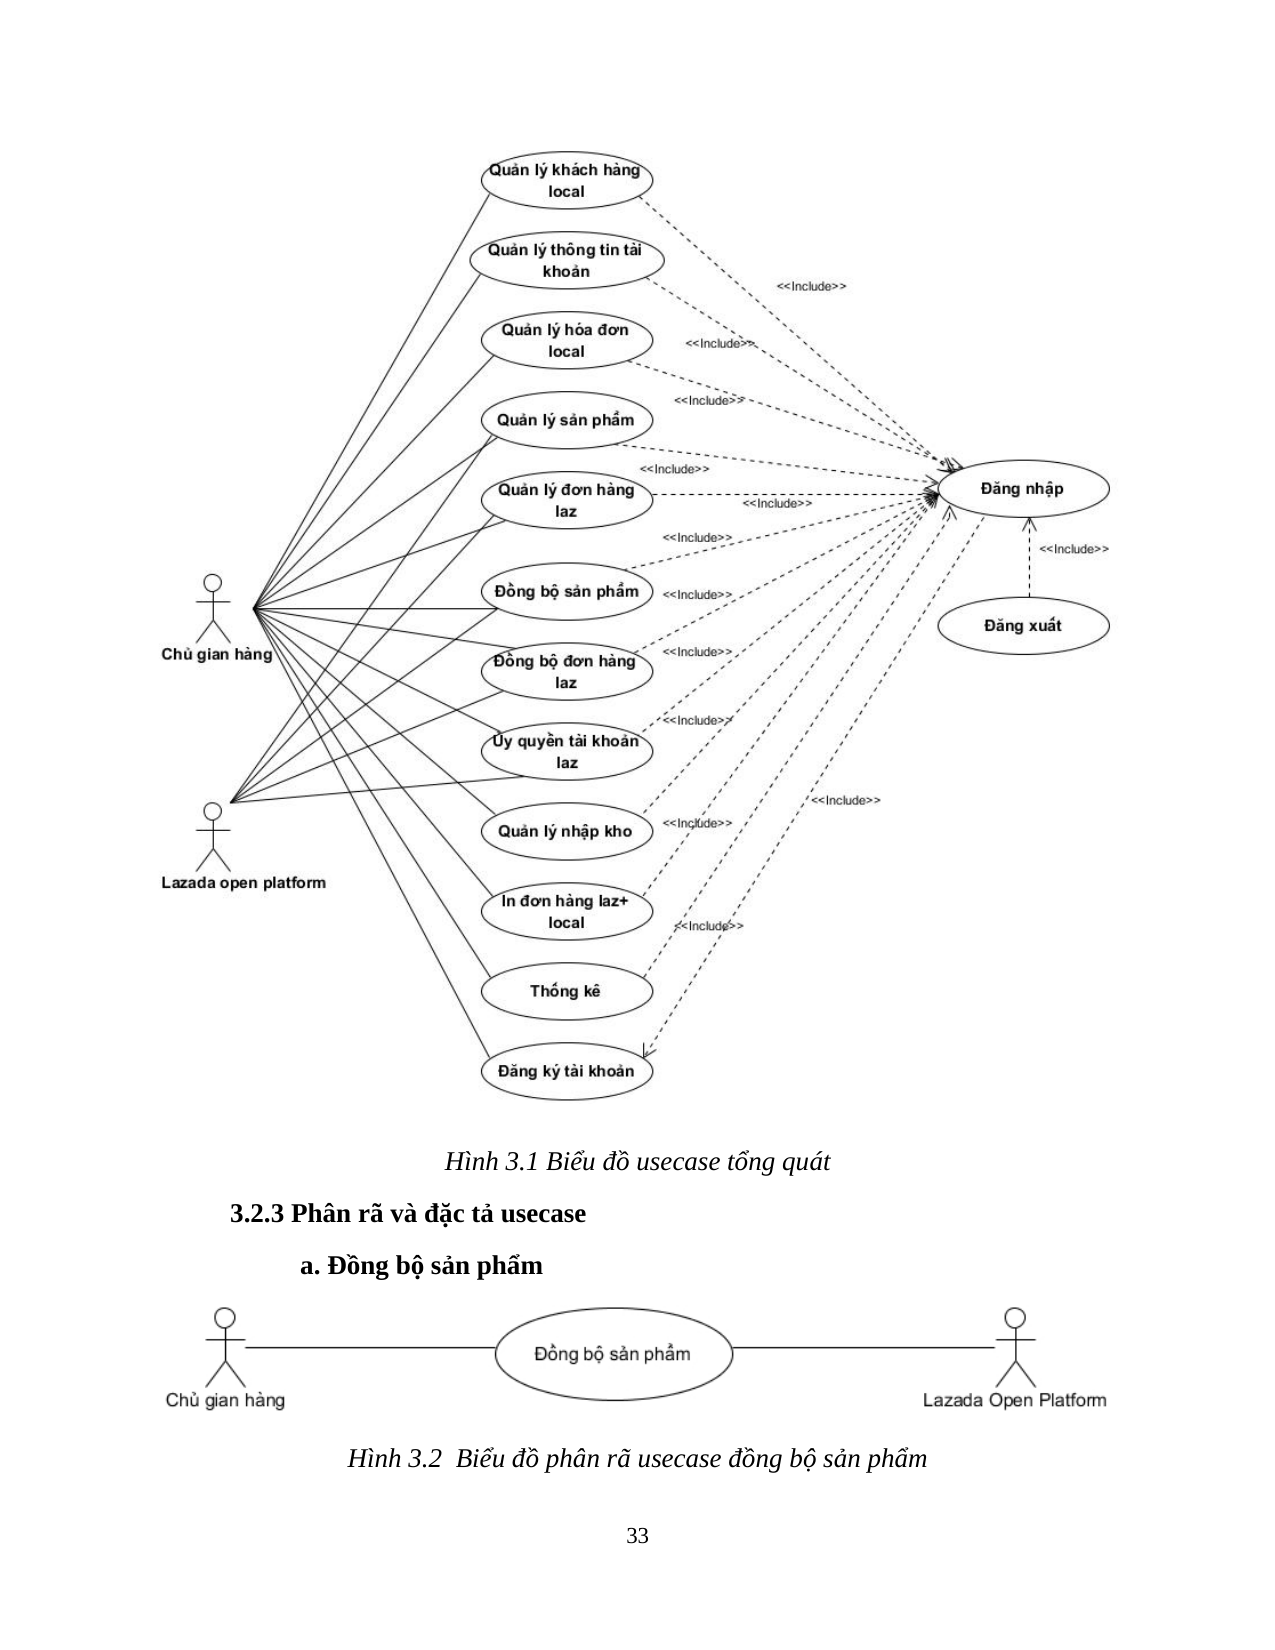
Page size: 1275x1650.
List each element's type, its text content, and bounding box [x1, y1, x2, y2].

picture [150, 150, 1125, 1104]
text Hình 3.1 Biểu đồ usecase tổng quát [150, 1145, 1125, 1176]
text Hình 3.2 Biểu đồ phân rã usecase đồng bộ sản phẩm [150, 1442, 1125, 1473]
picture [150, 1305, 1125, 1417]
subtitle a. Đồng bộ sản phẩm [150, 1249, 1125, 1280]
subtitle 3.2.3 Phân rã và đặc tả usecase [150, 1197, 1125, 1228]
